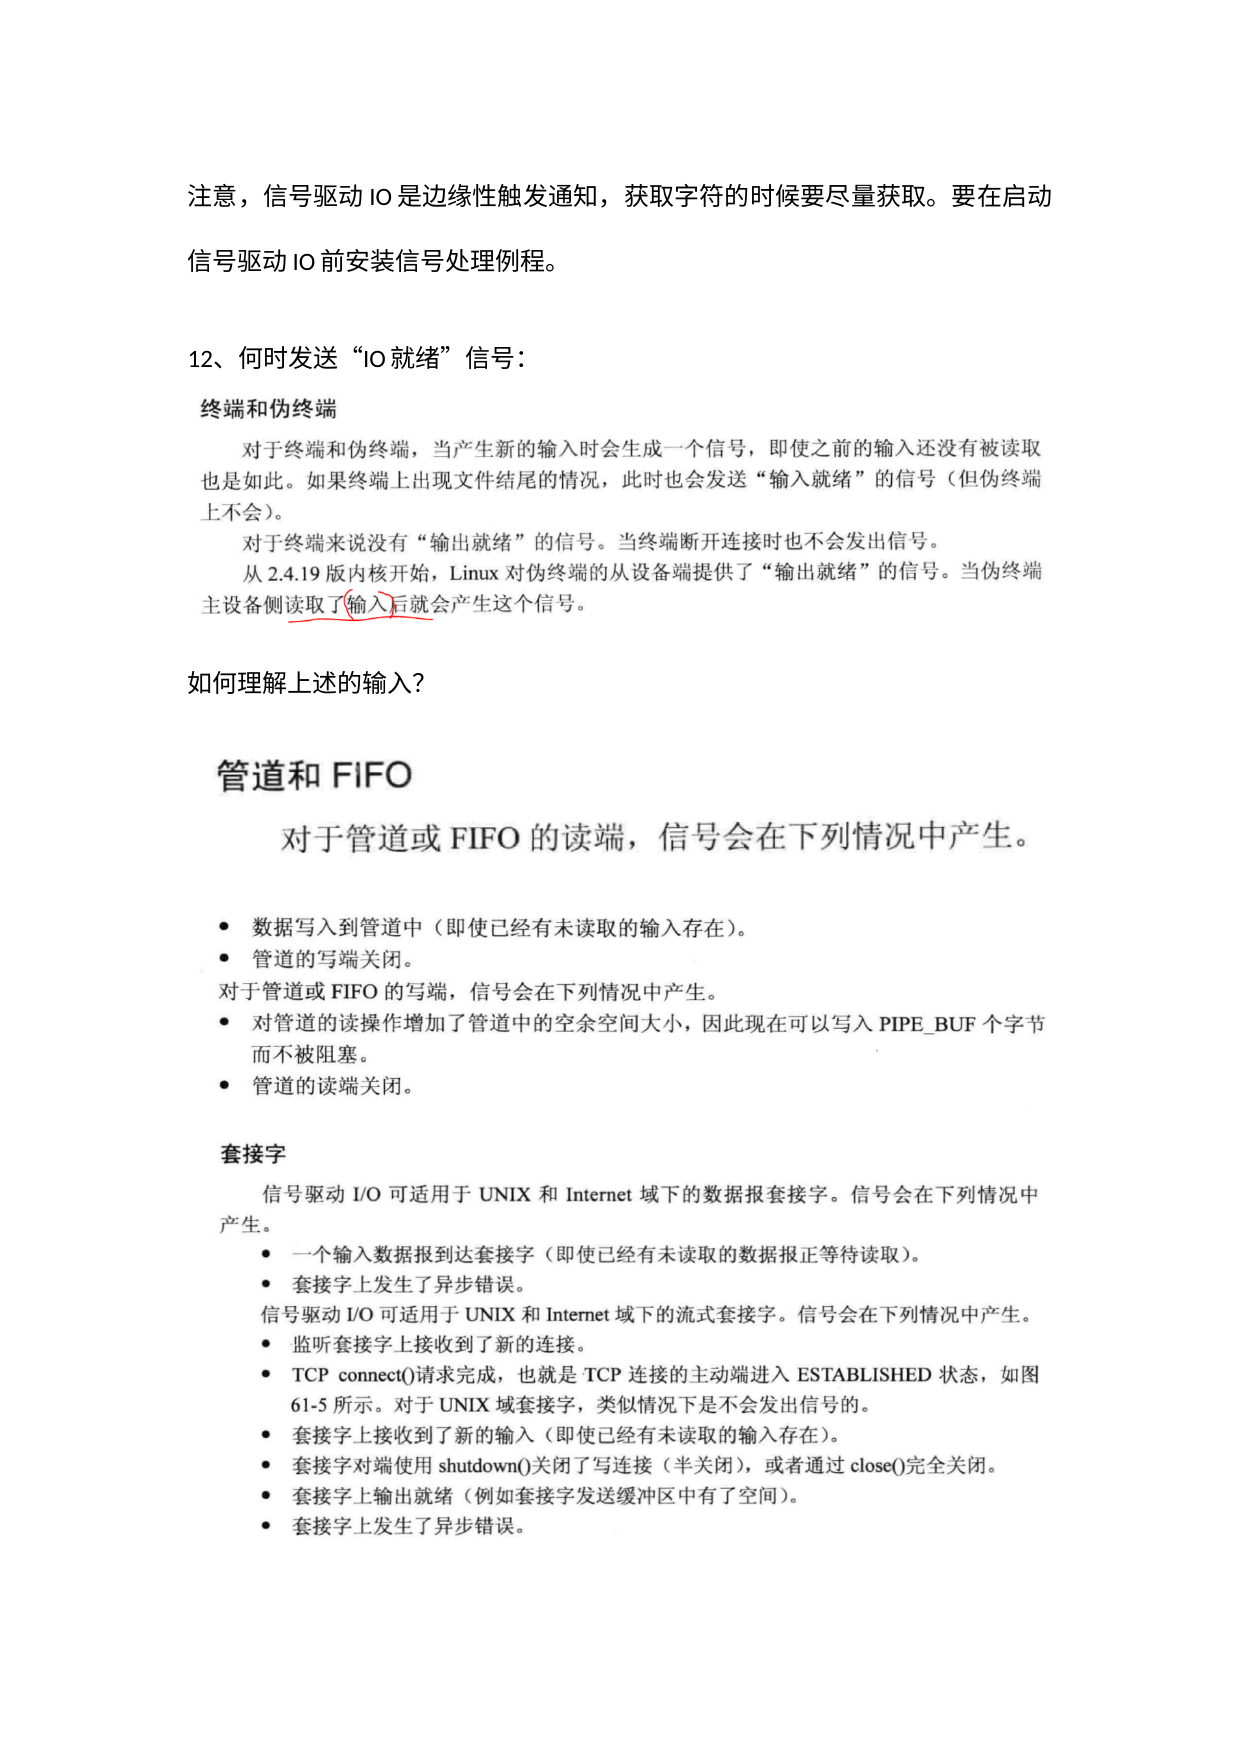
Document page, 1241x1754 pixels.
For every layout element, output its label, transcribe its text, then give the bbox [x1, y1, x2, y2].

picture [187, 909, 1052, 1108]
picture [187, 389, 1052, 624]
list 注意，信号驱动IO是边缘性触发通知，获取字符的时候要尽量获取。要在启动信号驱动IO前安装信号处理例程。 [187, 162, 1053, 292]
list 如何理解上述的输入？ [187, 649, 1053, 714]
picture [187, 747, 1053, 878]
picture [187, 1137, 1051, 1546]
list 何时发送“IO就绪”信号： [187, 324, 1053, 389]
